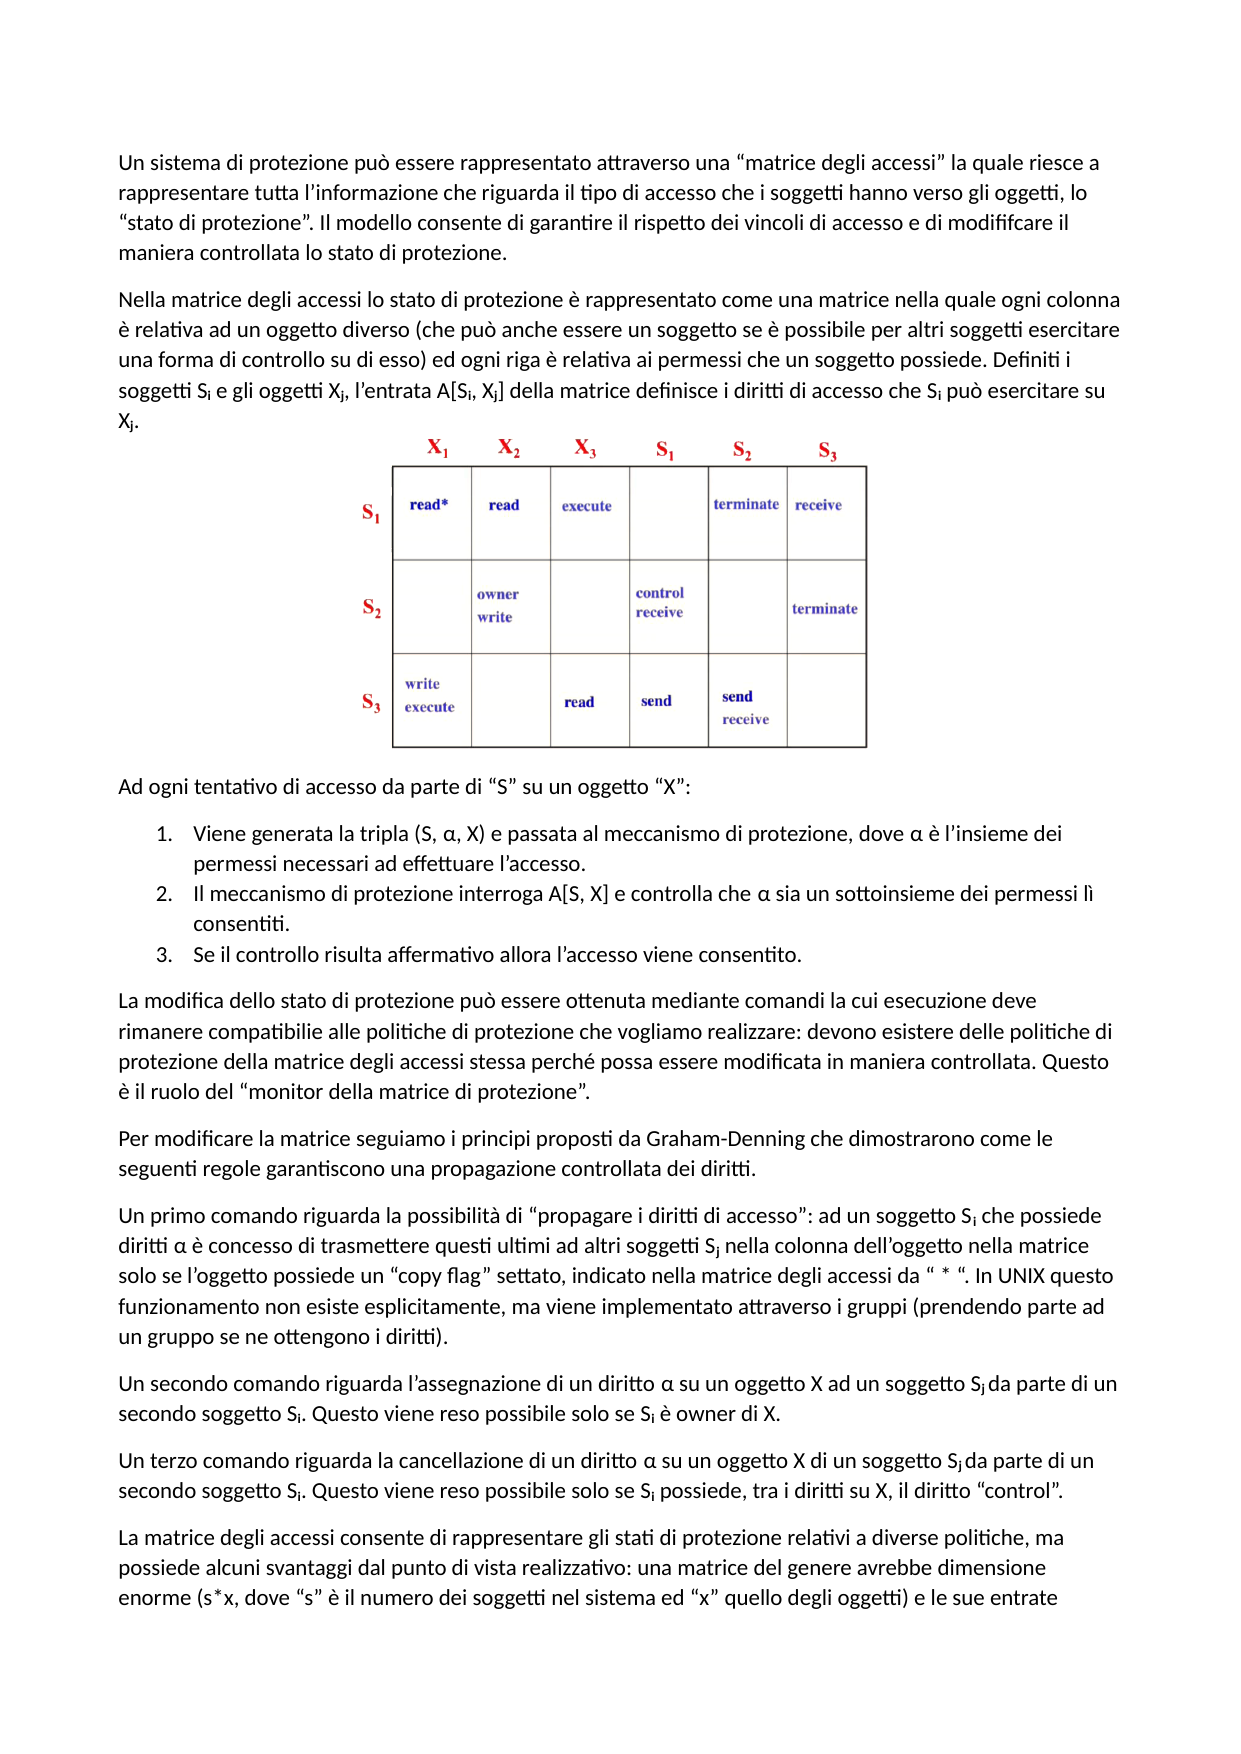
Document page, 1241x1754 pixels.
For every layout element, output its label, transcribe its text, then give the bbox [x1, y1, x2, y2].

text Per modificare la matrice seguiamo i principi proposti da Graham-Denning che dimostrarono come le seguenti regole garantiscono una propagazione controllata dei diritti. [118, 1124, 1122, 1182]
list Il meccanismo di protezione interroga A[S, X] e controlla che α sia un sottoinsieme dei permessi lì consentiti. [156, 879, 1122, 938]
list Se il controllo risulta affermativo allora l’accesso viene consentito. [156, 940, 1122, 968]
text Un sistema di protezione può essere rappresentato attraverso una “matrice degli accessi” la quale riesce a rappresentare tutta l’informazione che riguarda il tipo di accesso che i soggetti hanno verso gli oggetti, lo “stato di protezione”. Il modello consente di garantire il rispetto dei vincoli di accesso e di modififcare il maniera controllata lo stato di protezione. [118, 148, 1122, 266]
text Nella matrice degli accessi lo stato di protezione è rappresentato come una matrice nella quale ogni colonna è relativa ad un oggetto diverso (che può anche essere un soggetto se è possibile per altri soggetti esercitare una forma di controllo su di esso) ed ogni riga è relativa ai permessi che un soggetto possiede. Definiti i soggetti Si e gli oggetti Xj, l’entrata A[Si, Xj] della matrice definisce i diritti di accesso che Si può esercitare su Xj. [118, 285, 1122, 436]
list Viene generata la tripla (S, α, X) e passata al meccanismo di protezione, dove α è l’insieme dei permessi necessari ad effettuare l’accesso. [156, 819, 1122, 877]
text Ad ogni tentativo di accesso da parte di “S” su un oggetto “X”: [118, 772, 1122, 800]
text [118, 1523, 1122, 1612]
text Un terzo comando riguarda la cancellazione di un diritto α su un oggetto X di un soggetto Sj da parte di un secondo soggetto Si. Questo viene reso possibile solo se Si possiede, tra i diritti su X, il diritto “control”. [118, 1446, 1122, 1504]
text La modifica dello stato di protezione può essere ottenuta mediante comandi la cui esecuzione deve rimanere compatibilie alle politiche di protezione che vogliamo realizzare: devono esistere delle politiche di protezione della matrice degli accessi stessa perché possa essere modificata in maniera controllata. Questo è il ruolo del “monitor della matrice di protezione”. [118, 987, 1122, 1105]
text Un secondo comando riguarda l’assegnazione di un diritto α su un oggetto X ad un soggetto Sj da parte di un secondo soggetto Si. Questo viene reso possibile solo se Si è owner di X. [118, 1369, 1122, 1427]
picture [118, 436, 1123, 754]
text Un primo comando riguarda la possibilità di “propagare i diritti di accesso”: ad un soggetto Si che possiede diritti α è concesso di trasmettere questi ultimi ad altri soggetti Sj nella colonna dell’oggetto nella matrice solo se l’oggetto possiede un “copy flag” settato, indicato nella matrice degli accessi da “ * “. In UNIX questo funzionamento non esiste esplicitamente, ma viene implementato attraverso i gruppi (prendendo parte ad un gruppo se ne ottengono i diritti). [118, 1201, 1122, 1350]
